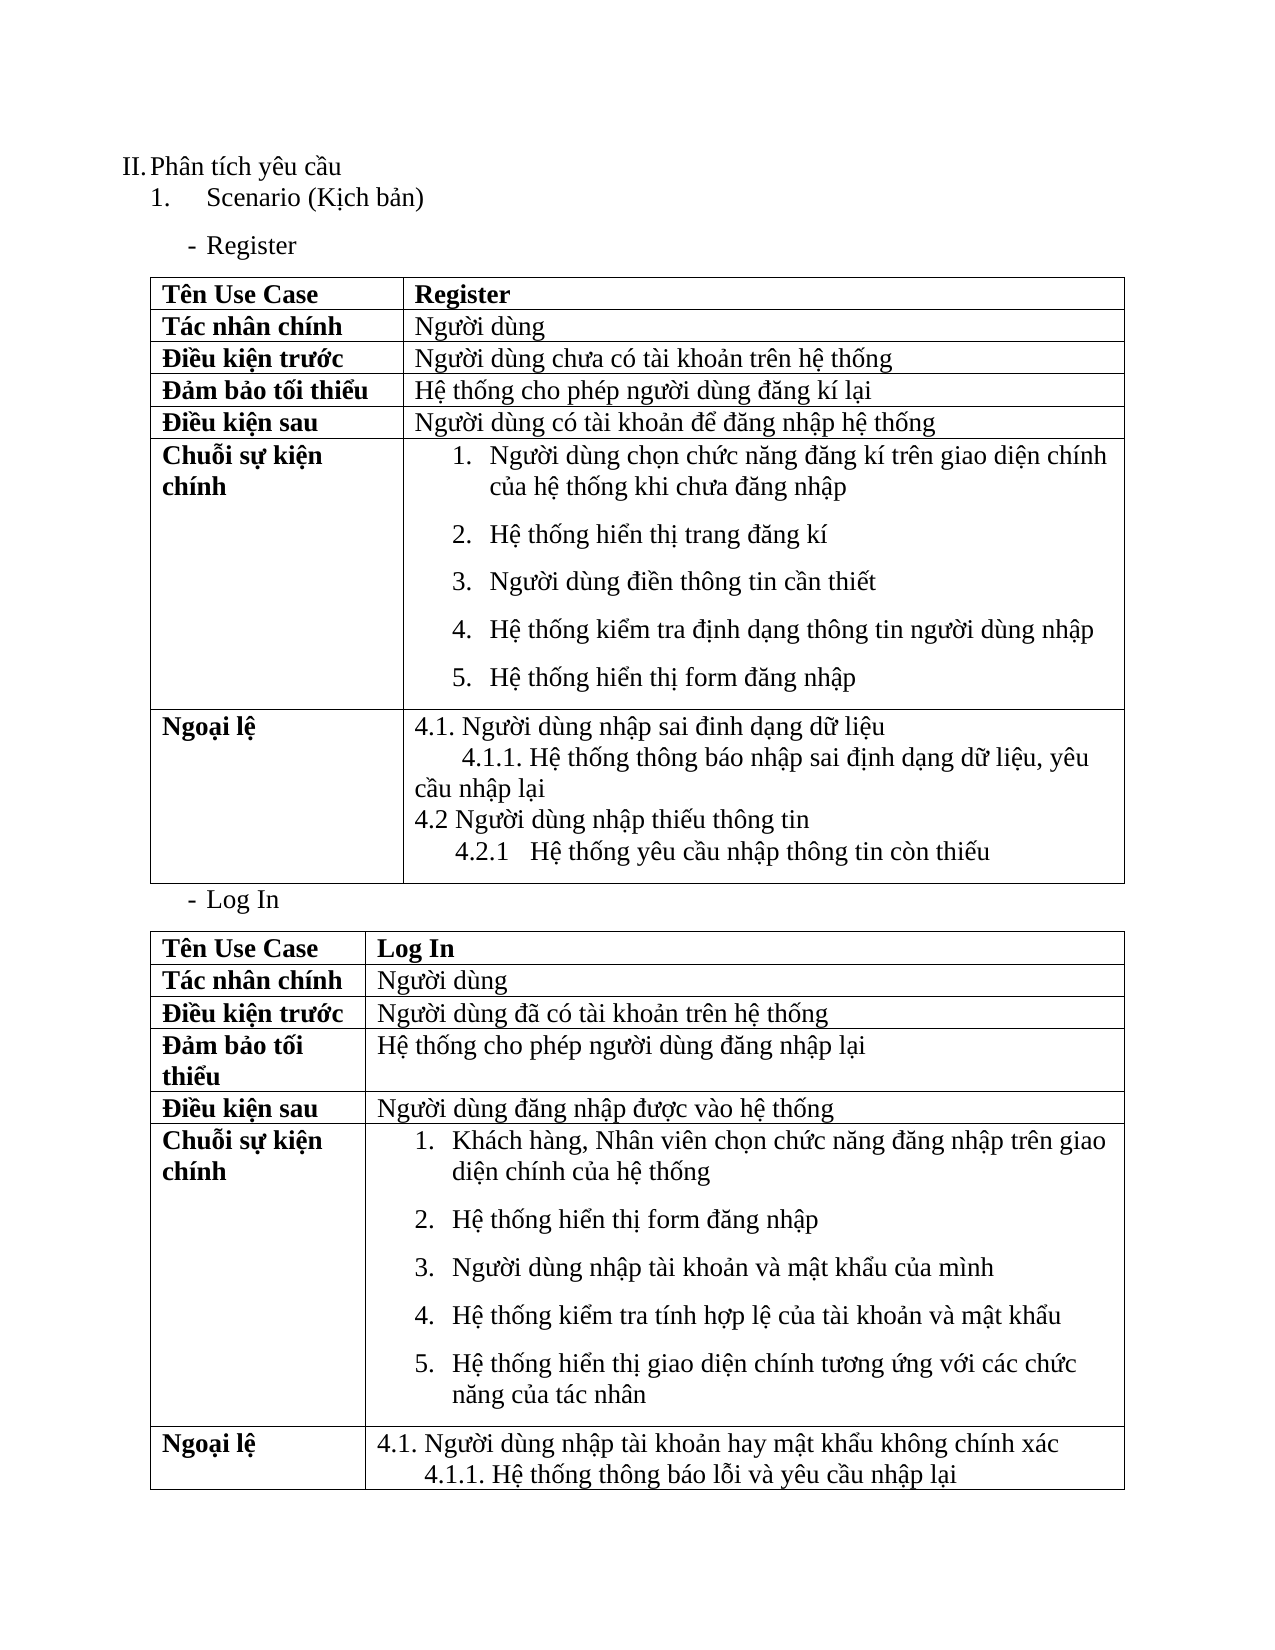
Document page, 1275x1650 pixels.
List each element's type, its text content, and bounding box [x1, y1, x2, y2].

table_cell Ngoại lệ [151, 710, 403, 882]
table_header Tên Use Case [151, 278, 403, 309]
table_cell Ngoại lệ [151, 1427, 365, 1489]
list Phân tích yêu cầu [122, 150, 1125, 181]
table_cell Người dùng đăng nhập được vào hệ thống [366, 1092, 1124, 1123]
table_header Tên Use Case [151, 932, 365, 963]
table_cell Người dùng chọn chức năng đăng kí trên giao diện chính của hệ thống khi chưa đăng nhập Hệ thống hiển thị trang đăng kí Người dùng điền thông tin cần thiết Hệ thống kiểm tra định dạng thông tin người dùng nhập Hệ thống hiển thị form đăng nhập [404, 439, 1124, 709]
table_cell Chuỗi sự kiện chính [151, 439, 403, 709]
table_cell Người dùng có tài khoản để đăng nhập hệ thống [404, 407, 1124, 438]
table_header Register [404, 278, 1124, 309]
table_cell Điều kiện trước [151, 997, 365, 1028]
table_cell Điều kiện trước [151, 342, 403, 373]
table_cell Người dùng chưa có tài khoản trên hệ thống [404, 342, 1124, 373]
table_cell Điều kiện sau [151, 407, 403, 438]
table_cell Tác nhân chính [151, 310, 403, 341]
list Scenario (Kịch bản) [150, 181, 1125, 212]
table_cell Đảm bảo tối thiểu [151, 374, 403, 406]
list Register [187, 229, 1125, 260]
table_cell Khách hàng, Nhân viên chọn chức năng đăng nhập trên giao diện chính của hệ thống Hệ thống hiển thị form đăng nhập Người dùng nhập tài khoản và mật khẩu của mình Hệ thống kiểm tra tính hợp lệ của tài khoản và mật khẩu Hệ thống hiển thị giao diện chính tương ứng với các chức năng của tác nhân [366, 1124, 1124, 1426]
table_cell Điều kiện sau [151, 1092, 365, 1123]
table_cell Tác nhân chính [151, 965, 365, 996]
table_cell Hệ thống cho phép người dùng đăng kí lại [404, 374, 1124, 406]
table_cell 4.1. Người dùng nhập sai đinh dạng dữ liệu 4.1.1. Hệ thống thông báo nhập sai định dạng dữ liệu, yêu cầu nhập lại 4.2 Người dùng nhập thiếu thông tin Hệ thống yêu cầu nhập thông tin còn thiếu [404, 710, 1124, 882]
table_cell Đảm bảo tối thiểu [151, 1029, 365, 1091]
table_cell Người dùng đã có tài khoản trên hệ thống [366, 997, 1124, 1028]
table_cell Người dùng [366, 965, 1124, 996]
table_cell Chuỗi sự kiện chính [151, 1124, 365, 1426]
table_cell Hệ thống cho phép người dùng đăng nhập lại [366, 1029, 1124, 1091]
list Log In [187, 884, 1125, 914]
table_cell Người dùng [404, 310, 1124, 341]
table_header Log In [366, 932, 1124, 963]
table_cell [366, 1427, 1124, 1489]
